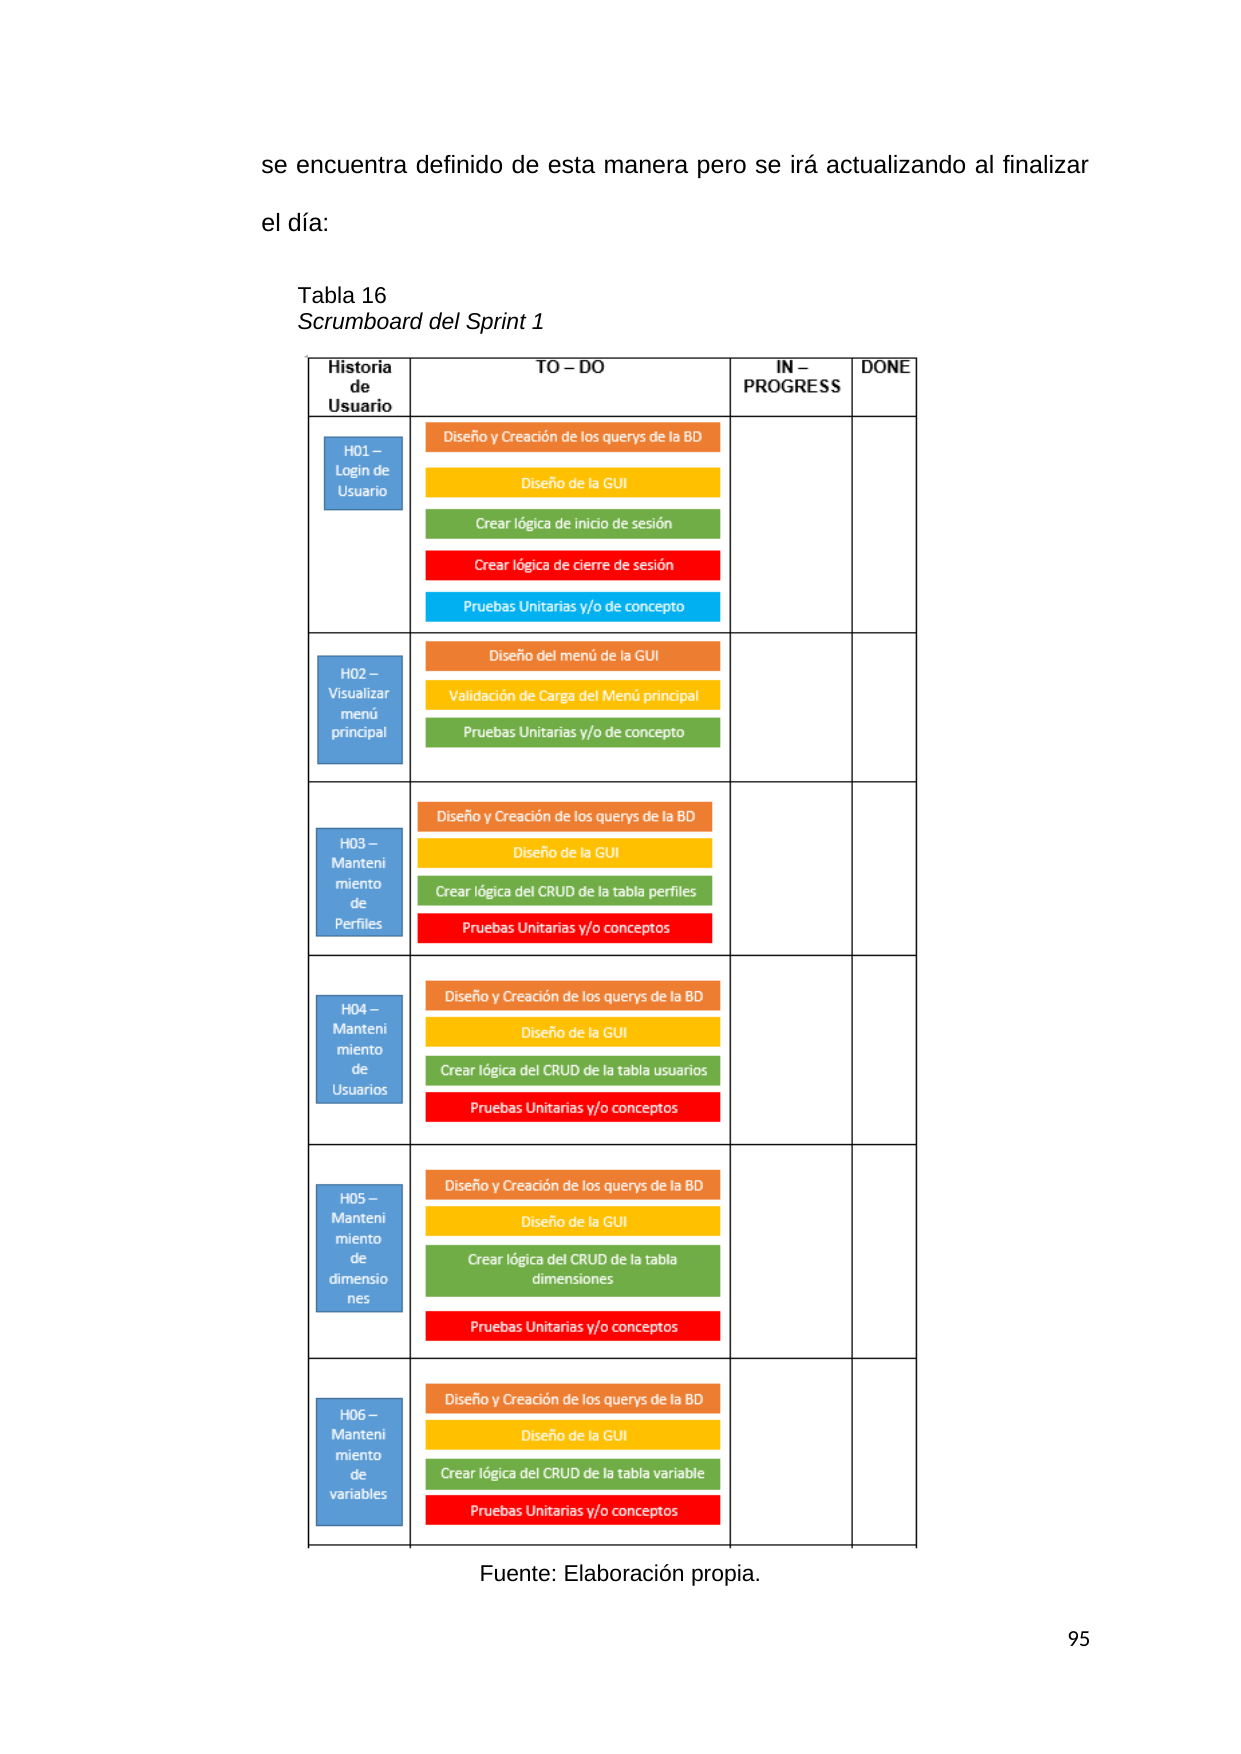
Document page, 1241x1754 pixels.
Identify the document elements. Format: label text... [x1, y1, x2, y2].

text Fuente: Elaboración propia. [150, 1560, 1090, 1586]
picture [304, 355, 936, 1560]
text Tabla 16 Scrumboard del Sprint 1 [297, 282, 1090, 334]
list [261, 150, 1090, 236]
